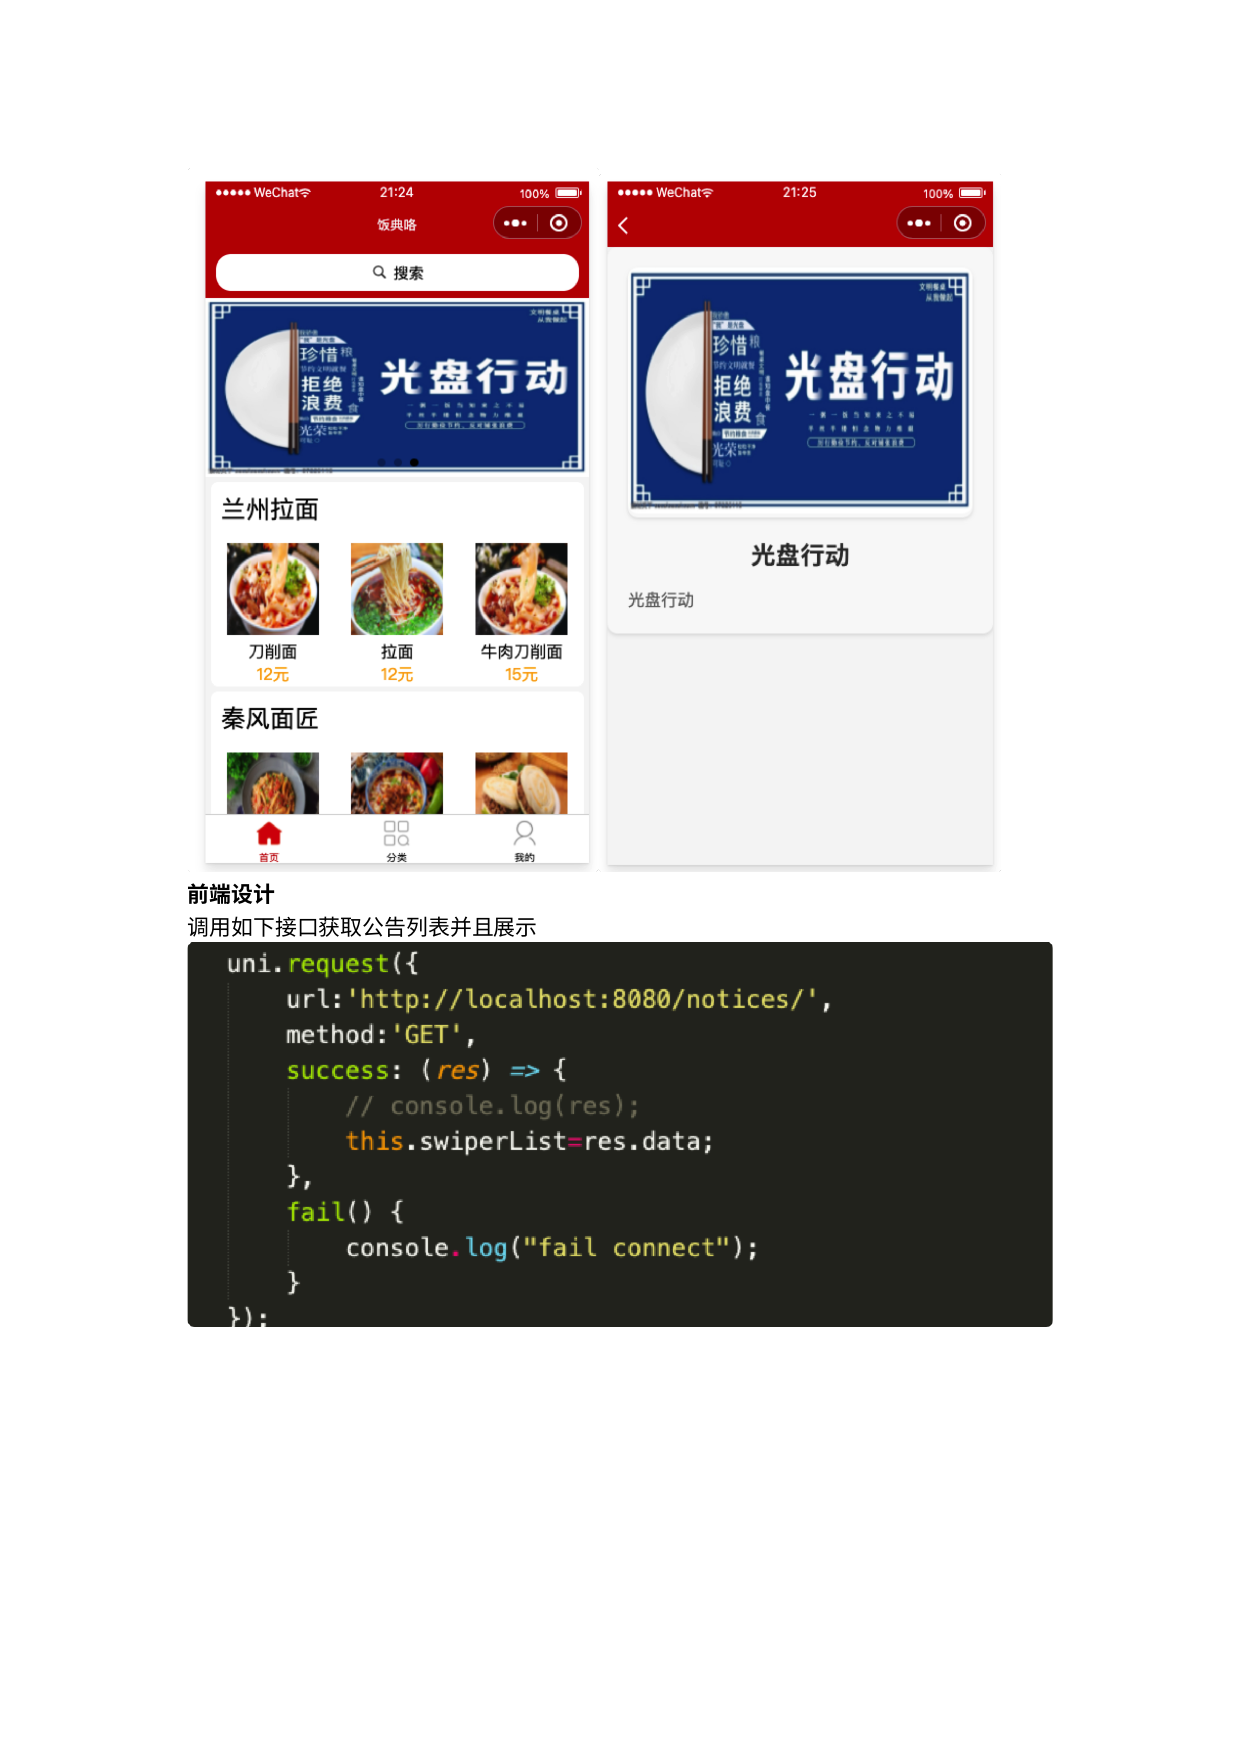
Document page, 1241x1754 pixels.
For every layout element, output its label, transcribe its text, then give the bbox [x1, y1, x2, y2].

picture [187, 942, 1053, 1327]
text 调用如下接口获取公告列表并且展示 [187, 909, 1053, 942]
picture [187, 167, 1002, 872]
text 前端设计 [187, 877, 1053, 909]
